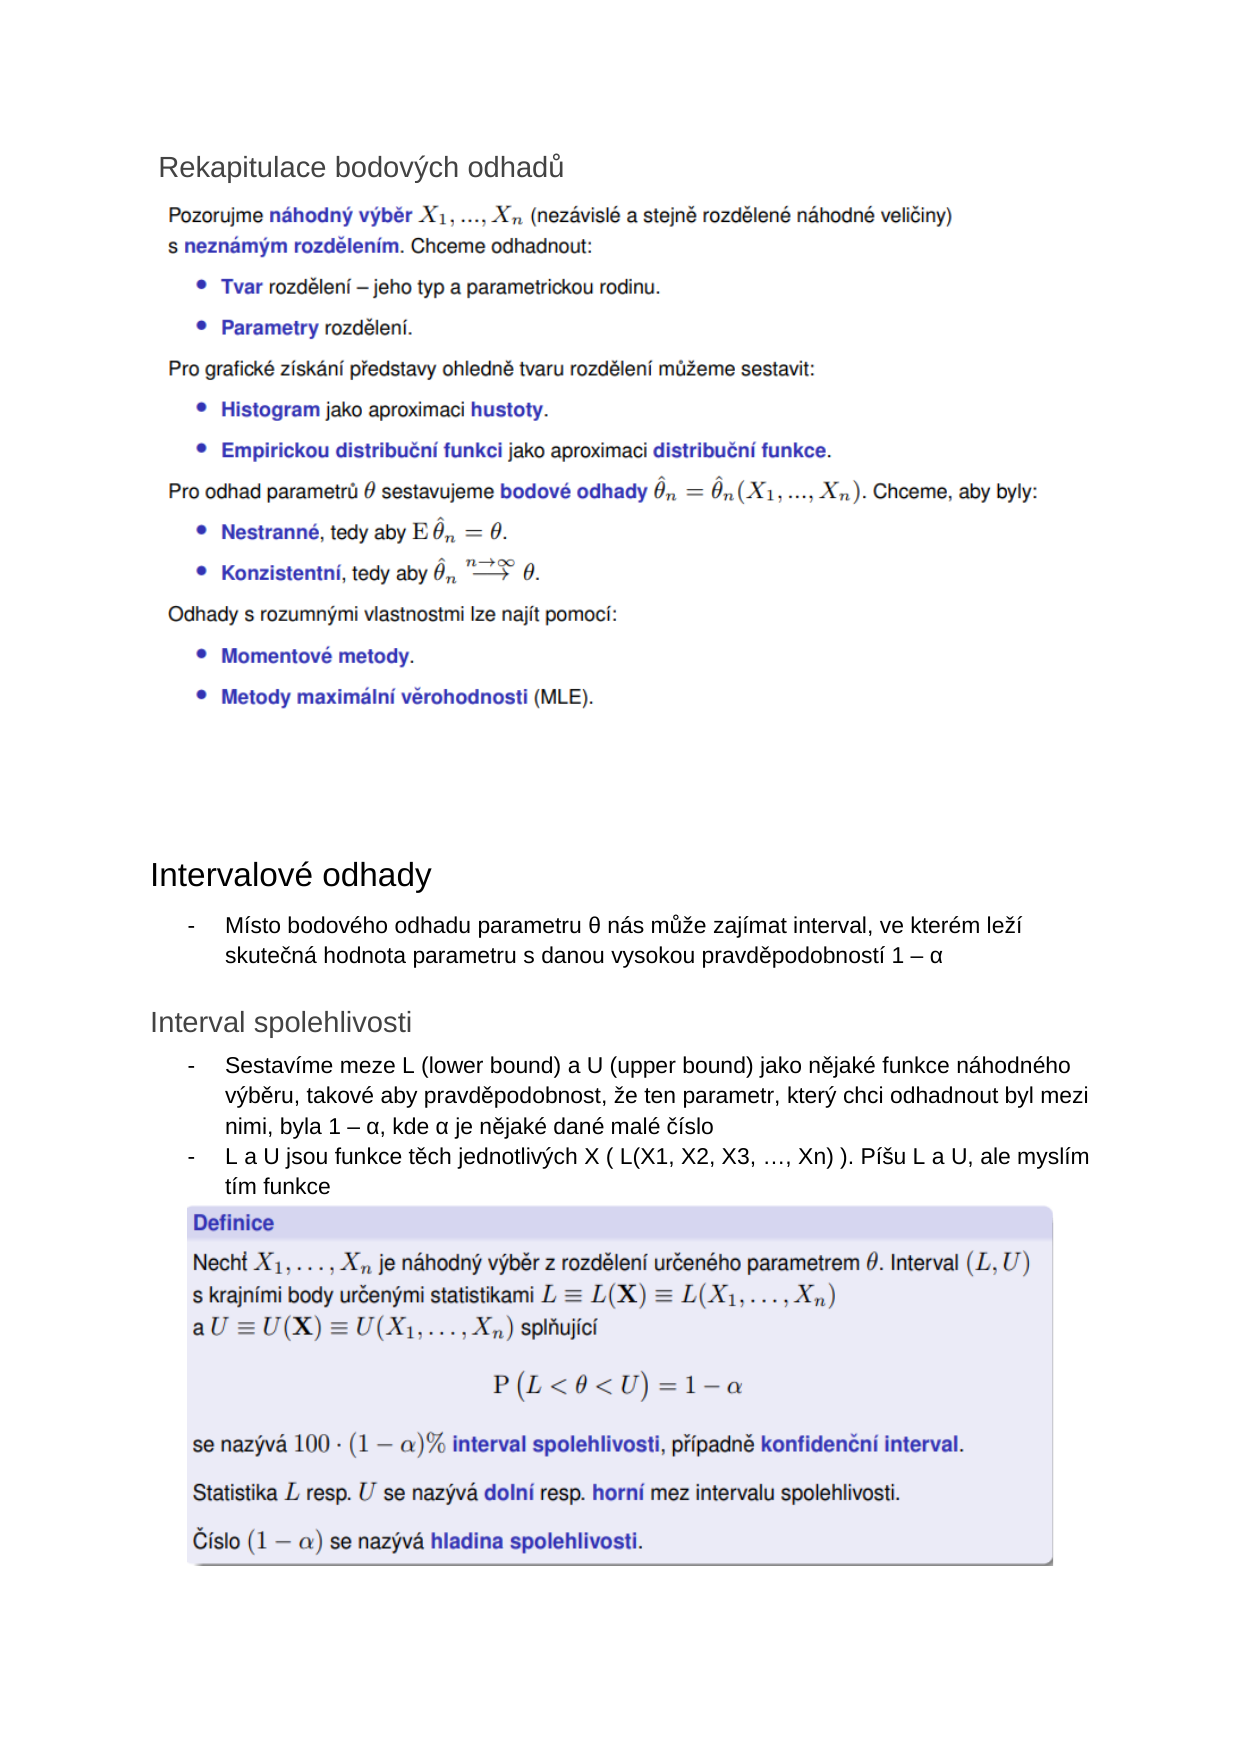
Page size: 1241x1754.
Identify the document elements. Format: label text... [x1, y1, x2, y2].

subtitle Intervalové odhady [150, 855, 1090, 893]
list Místo bodového odhadu parametru θ nás může zajímat interval, ve kterém leží skutečná hodnota parametru s danou vysokou pravděpodobností 1 – α [187, 912, 1090, 968]
subtitle Interval spolehlivosti [150, 1005, 1090, 1039]
list L a U jsou funkce těch jednotlivých X ( L(X1, X2, X3, …, Xn) ). Píšu L a U, ale myslím tím funkce [187, 1143, 1090, 1199]
list Sestavíme meze L (lower bound) a U (upper bound) jako nějaké funkce náhodného výběru, takové aby pravděpodobnost, že ten parametr, který chci odhadnout byl mezi nimi, byla 1 – α, kde α je nějaké dané malé číslo [187, 1052, 1090, 1139]
subtitle Rekapitulace bodových odhadů [158, 150, 1090, 183]
picture [187, 1203, 1054, 1566]
picture [150, 196, 1091, 722]
